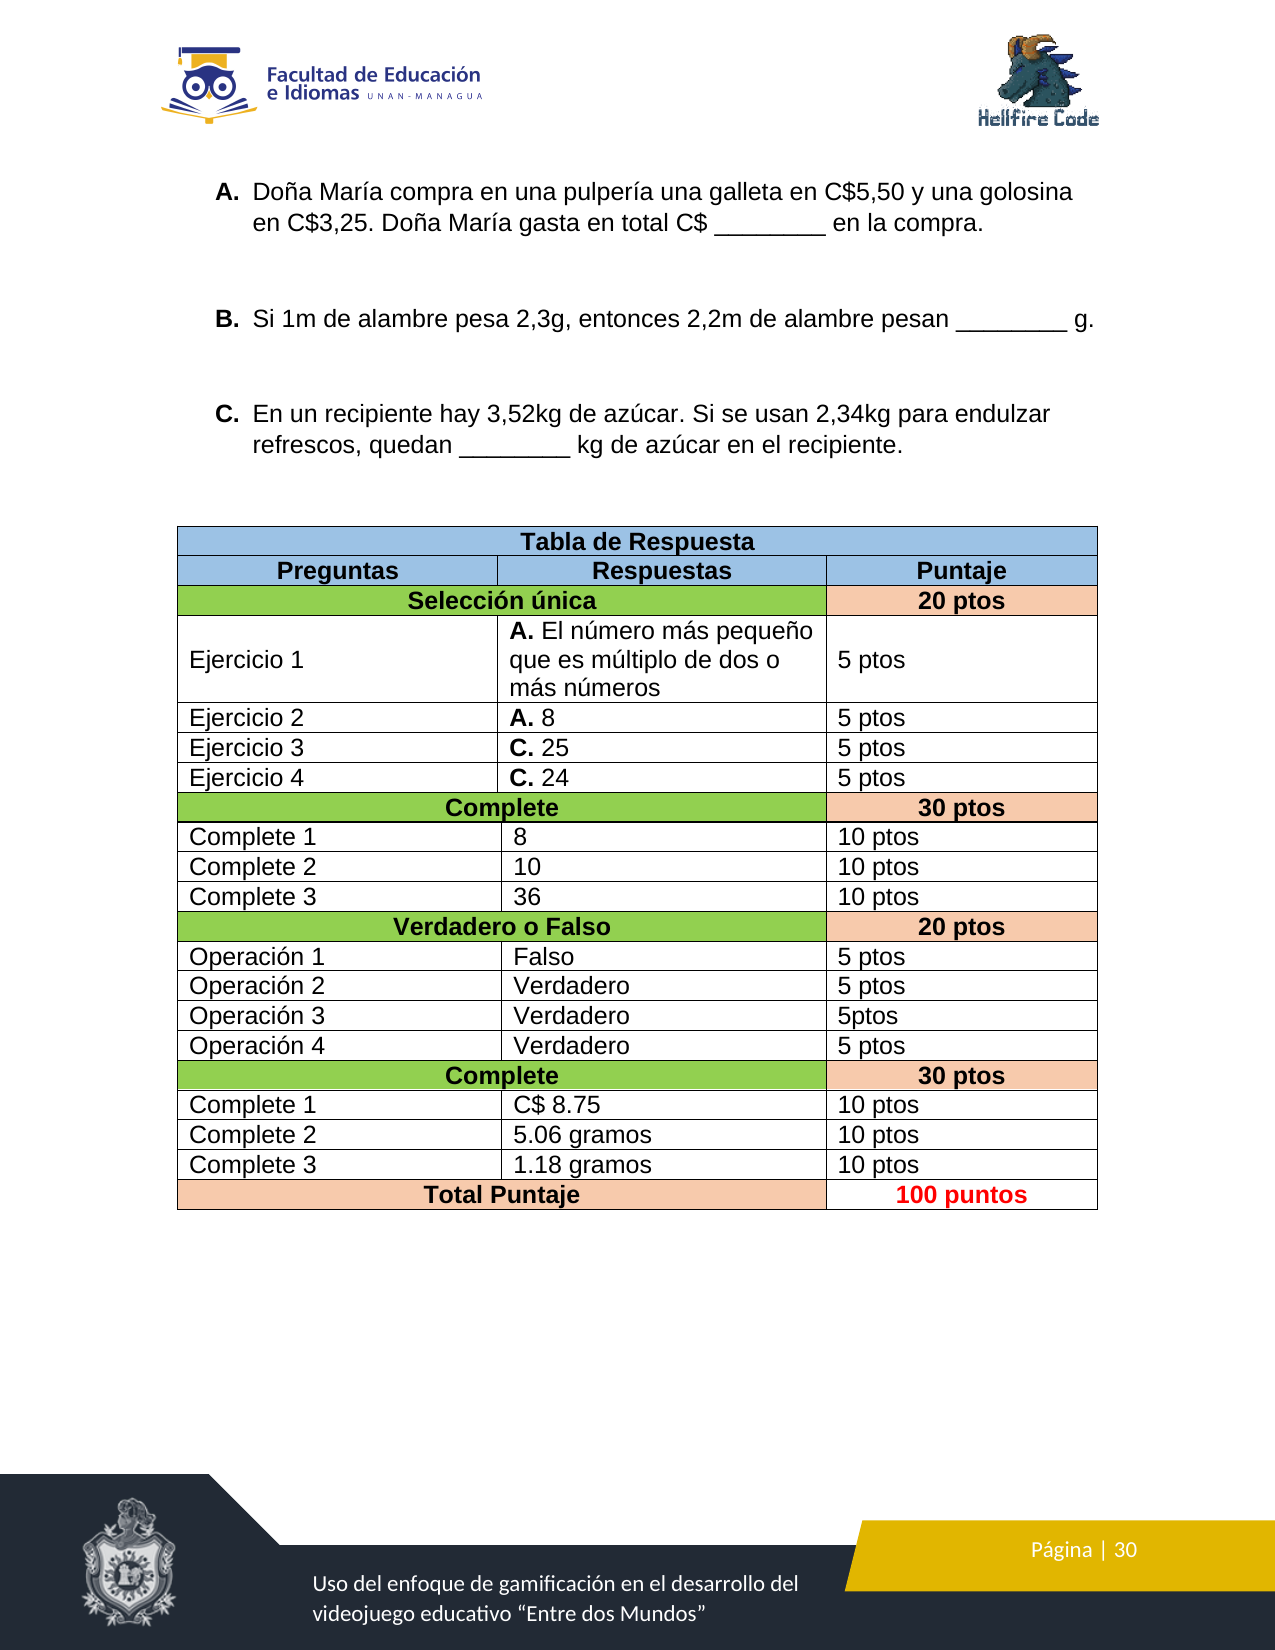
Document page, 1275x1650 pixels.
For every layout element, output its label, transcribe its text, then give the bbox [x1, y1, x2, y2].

table_cell Complete 3 [178, 882, 501, 911]
table_cell 5 ptos [827, 616, 1097, 702]
table_cell Selección única [178, 586, 826, 615]
table_cell 10 ptos [827, 1120, 1097, 1149]
table_cell Ejercicio 2 [178, 703, 497, 732]
table_cell 5 ptos [827, 942, 1097, 970]
table_cell 10 ptos [827, 823, 1097, 851]
table_cell Falso [502, 942, 826, 970]
table_cell Complete [178, 1061, 826, 1089]
table_cell 5 ptos [827, 703, 1097, 732]
table_cell 10 ptos [827, 1150, 1097, 1179]
table_cell A. 8 [498, 703, 826, 732]
table_cell 5ptos [827, 1001, 1097, 1030]
table_cell Preguntas [178, 556, 497, 585]
table_cell 36 [502, 882, 826, 911]
table_cell Complete 1 [178, 1091, 501, 1119]
table_cell Puntaje [827, 556, 1097, 585]
table_cell Total Puntaje [178, 1180, 826, 1209]
table_cell 8 [502, 823, 826, 851]
table_cell Verdadero [502, 1001, 826, 1030]
table_cell Complete 2 [178, 1120, 501, 1149]
table_cell Verdadero [502, 971, 826, 1000]
table_cell 10 ptos [827, 1091, 1097, 1119]
table_cell 10 [502, 852, 826, 881]
table_cell A. El número más pequeño que es múltiplo de dos o más números [498, 616, 826, 702]
table_cell C$ 8.75 [502, 1091, 826, 1119]
table_header Tabla de Respuesta [178, 527, 1097, 555]
table_cell 5 ptos [827, 971, 1097, 1000]
picture [153, 40, 491, 129]
table_cell Complete 3 [178, 1150, 501, 1179]
table_cell 10 ptos [827, 852, 1097, 881]
table_cell C. 24 [498, 763, 826, 792]
list En un recipiente hay 3,52kg de azúcar. Si se usan 2,34kg para endulzar refrescos, quedan ________ kg de azúcar en el recipiente. [215, 399, 1098, 459]
table_cell Verdadero [502, 1031, 826, 1060]
table_cell Respuestas [498, 556, 826, 585]
table_cell Operación 1 [178, 942, 501, 970]
table_cell Ejercicio 4 [178, 763, 497, 792]
table_cell 5.06 gramos [502, 1120, 826, 1149]
list Doña María compra en una pulpería una galleta en C$5,50 y una golosina en C$3,25. Doña María gasta en total C$ ________ en la compra. [215, 177, 1098, 237]
table_cell Ejercicio 3 [178, 733, 497, 762]
table_cell 20 ptos [827, 912, 1097, 941]
table_cell 5 ptos [827, 763, 1097, 792]
table_cell C. 25 [498, 733, 826, 762]
table_cell 30 ptos [827, 793, 1097, 821]
table_cell Operación 3 [178, 1001, 501, 1030]
table_cell 20 ptos [827, 586, 1097, 615]
table_cell Complete [178, 793, 826, 821]
picture [978, 21, 1099, 132]
table_cell Operación 4 [178, 1031, 501, 1060]
table_cell 5 ptos [827, 1031, 1097, 1060]
table_cell Operación 2 [178, 971, 501, 1000]
table_cell 1.18 gramos [502, 1150, 826, 1179]
table_cell 5 ptos [827, 733, 1097, 762]
table_cell 30 ptos [827, 1061, 1097, 1089]
table_cell 10 ptos [827, 882, 1097, 911]
list Si 1m de alambre pesa 2,3g, entonces 2,2m de alambre pesan ________ g. [215, 304, 1098, 332]
table_cell Ejercicio 1 [178, 616, 497, 702]
picture [72, 1489, 183, 1650]
table_cell Complete 1 [178, 823, 501, 851]
table_cell Verdadero o Falso [178, 912, 826, 941]
table_cell 100 puntos [827, 1180, 1097, 1209]
table_cell Complete 2 [178, 852, 501, 881]
